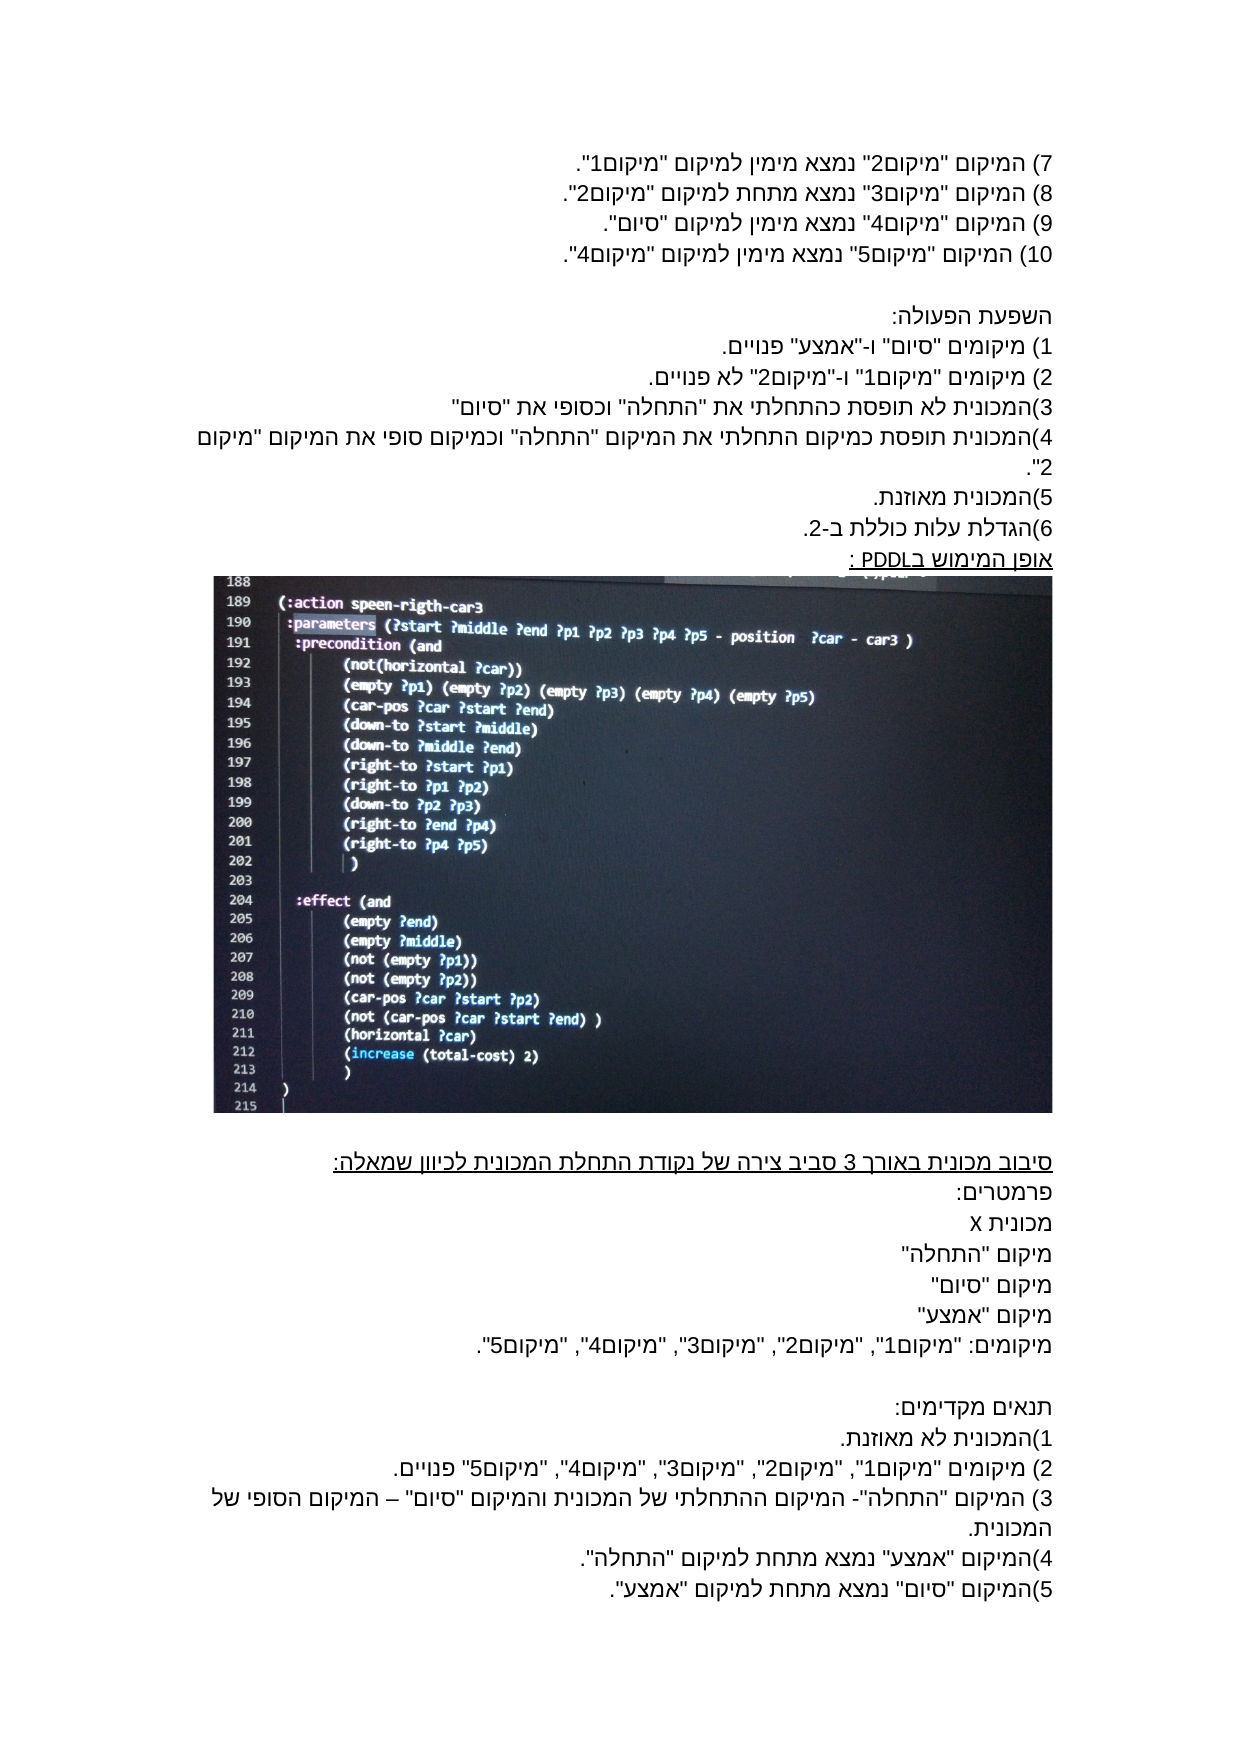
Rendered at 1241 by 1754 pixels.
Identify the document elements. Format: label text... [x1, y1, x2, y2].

text 9) המיקום "מיקום4" נמצא מימין למיקום "סיום". [187, 210, 1053, 237]
text מיקום "סיום" [187, 1272, 1053, 1298]
text 8) המיקום "מיקום3" נמצא מתחת למיקום "מיקום2". [187, 180, 1053, 207]
text 1)המכונית לא מאוזנת. [187, 1424, 1053, 1451]
picture [213, 576, 1053, 1113]
text 4)המכונית תופסת כמיקום התחלתי את המיקום "התחלה" וכמיקום סופי את המיקום "מיקום2". [187, 424, 1053, 480]
text 7) המיקום "מיקום2" נמצא מימין למיקום "מיקום1". [187, 150, 1053, 176]
text מכונית X [187, 1209, 1053, 1237]
text 10) המיקום "מיקום5" נמצא מימין למיקום "מיקום4". [187, 241, 1053, 267]
text 3)המכונית לא תופסת כהתחלתי את "התחלה" וכסופי את "סיום" [187, 394, 1053, 420]
text פרמטרים: [187, 1179, 1053, 1205]
text 3) המיקום "התחלה"- המיקום ההתחלתי של המכונית והמיקום "סיום" – המיקום הסופי של המכונית. [187, 1485, 1053, 1542]
text 5)המיקום "סיום" נמצא מתחת למיקום "אמצע". [187, 1576, 1053, 1602]
text מיקום "התחלה" [187, 1241, 1053, 1268]
text השפעת הפעולה: [187, 303, 1053, 329]
text מיקומים: "מיקום1", "מיקום2", "מיקום3", "מיקום4", "מיקום5". [187, 1332, 1053, 1358]
text 6)הגדלת עלות כוללת ב-2. [187, 514, 1053, 541]
text 4)המיקום "אמצע" נמצא מתחת למיקום "התחלה". [187, 1545, 1053, 1572]
text 1) מיקומים "סיום" ו-"אמצע" פנויים. [187, 333, 1053, 359]
text אופן המימוש בPDDL : [187, 545, 1053, 573]
text 2) מיקומים "מיקום1" ו-"מיקום2" לא פנויים. [187, 363, 1053, 390]
text מיקום "אמצע" [187, 1302, 1053, 1328]
text 5)המכונית מאוזנת. [187, 484, 1053, 511]
text סיבוב מכונית באורך 3 סביב צירה של נקודת התחלת המכונית לכיוון שמאלה: [187, 1149, 1053, 1175]
text תנאים מקדימים: [187, 1394, 1053, 1421]
text 2) מיקומים "מיקום1", "מיקום2", "מיקום3", "מיקום4", "מיקום5" פנויים. [187, 1455, 1053, 1481]
